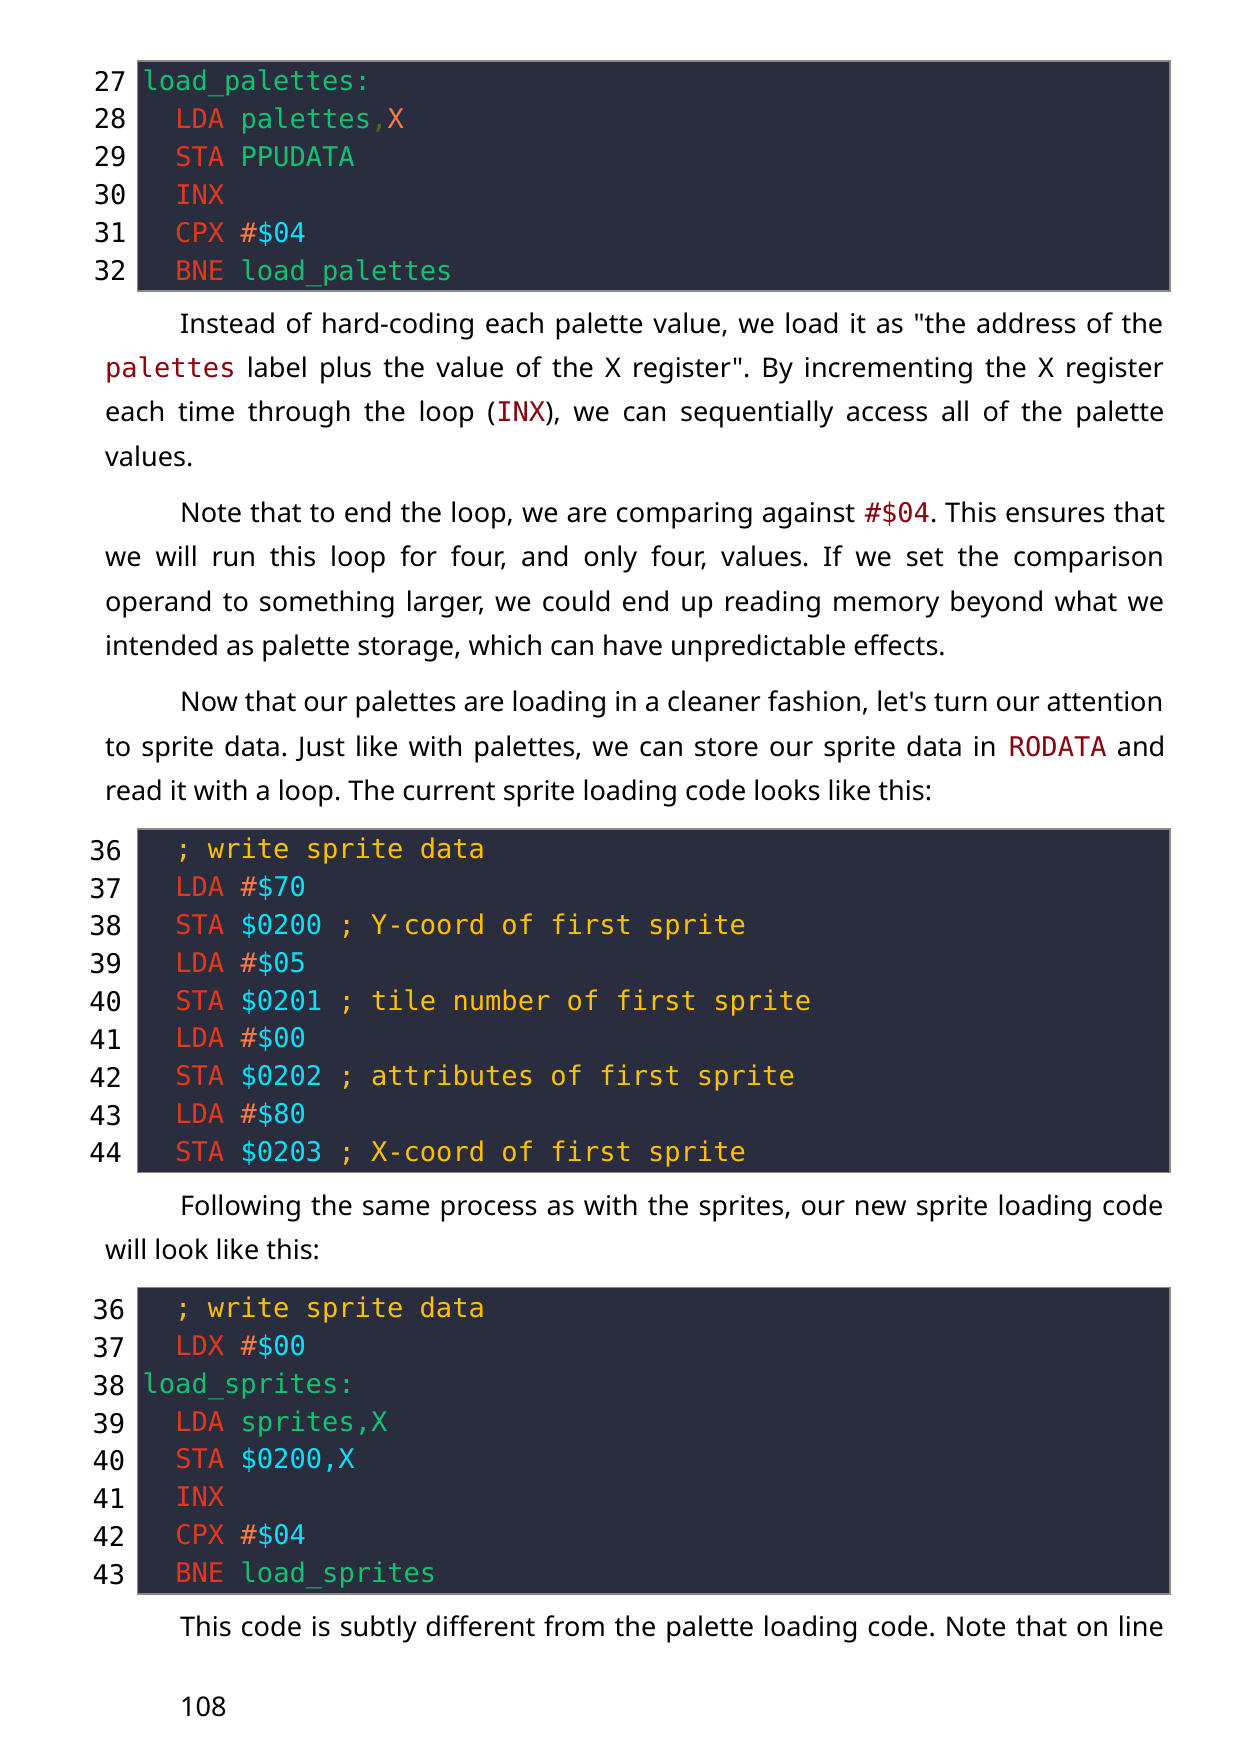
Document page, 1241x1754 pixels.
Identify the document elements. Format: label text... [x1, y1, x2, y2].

text LDA sprites,X [138, 1400, 1169, 1437]
text STA PPUDATA [138, 136, 1169, 173]
text BNE load_palettes [138, 249, 1169, 290]
text CPX #$04 [138, 1514, 1169, 1551]
text BNE load_sprites [138, 1551, 1169, 1593]
text INX [138, 173, 1169, 211]
text CPX #$04 [138, 211, 1169, 248]
text LDA #$70 [138, 866, 1169, 903]
text STA $0203 ; X-coord of first sprite [138, 1130, 1169, 1172]
text STA $0202 ; attributes of first sprite [138, 1055, 1169, 1092]
text Now that our palettes are loading in a cleaner fashion, let's turn our attention to sprite data. Just like with palettes, we can store our sprite data in RODATA and read it with a loop. The current sprite loading code looks like this: [105, 683, 1165, 808]
text Note that to end the loop, we are comparing against #$04. This ensures that we will run this loop for four, and only four, values. If we set the comparison operand to something larger, we could end up reading memory beyond what we intended as palette storage, which can have unpredictable effects. [105, 494, 1165, 663]
text STA $0200 ; Y-coord of first sprite [138, 903, 1169, 941]
text LDA #$00 [138, 1017, 1169, 1054]
text LDA #$05 [138, 941, 1169, 979]
text LDA #$80 [138, 1093, 1169, 1130]
text Following the same process as with the sprites, our new sprite loading code will look like this: [105, 1186, 1165, 1267]
text STA $0201 ; tile number of first sprite [138, 979, 1169, 1016]
text load_sprites: [138, 1362, 1169, 1400]
text LDX #$00 [138, 1324, 1169, 1362]
text load_palettes: [138, 62, 1169, 97]
text ; write sprite data [138, 1288, 1169, 1324]
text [105, 1607, 1165, 1644]
text LDA palettes,X [138, 98, 1169, 135]
text Instead of hard-coding each palette value, we load it as "the address of the palettes label plus the value of the X register". By incrementing the X register each time through the loop (INX), we can sequentially access all of the palette values. [105, 304, 1165, 474]
text ; write sprite data [138, 830, 1169, 865]
text INX [138, 1476, 1169, 1513]
text STA $0200,X [138, 1438, 1169, 1475]
